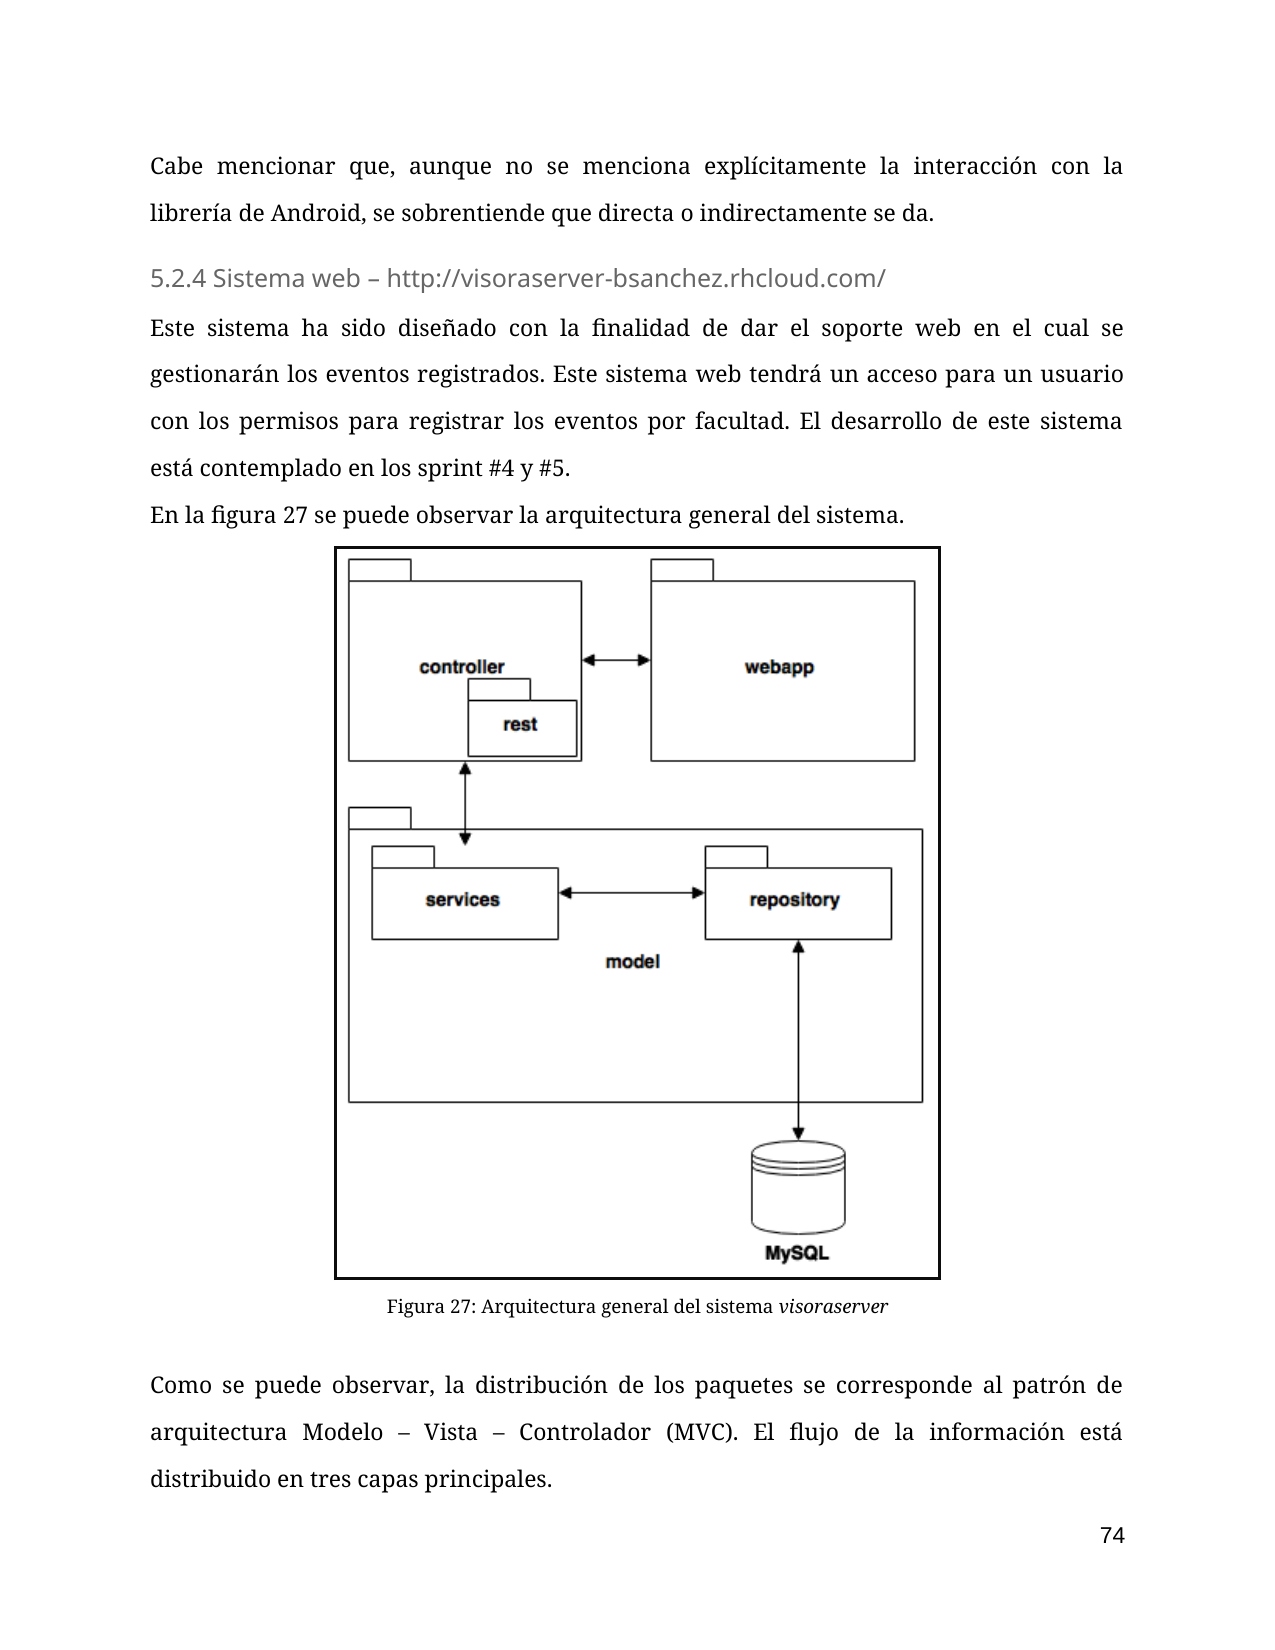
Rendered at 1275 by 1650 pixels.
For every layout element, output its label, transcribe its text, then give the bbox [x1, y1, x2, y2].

text Este sistema ha sido diseñado con la finalidad de dar el soporte web en el cual se gestionarán los eventos registrados. Este sistema web tendrá un acceso para un usuario con los permisos para registrar los eventos por facultad. El desarrollo de este sistema está contemplado en los sprint #4 y #5. [150, 311, 1125, 483]
subtitle 5.2.4 Sistema web – http://visoraserver-bsanchez.rhcloud.com/ [150, 260, 1125, 294]
picture [337, 549, 938, 1277]
text Como se puede observar, la distribución de los paquetes se corresponde al patrón de arquitectura Modelo – Vista – Controlador (MVC). El flujo de la información está distribuido en tres capas principales. [150, 1369, 1125, 1494]
text Figura 27: Arquitectura general del sistema visoraserver [150, 1293, 1125, 1319]
text Cabe mencionar que, aunque no se menciona explícitamente la interacción con la librería de Android, se sobrentiende que directa o indirectamente se da. [150, 150, 1125, 228]
text En la figura 27 se puede observar la arquitectura general del sistema. [150, 499, 1125, 530]
